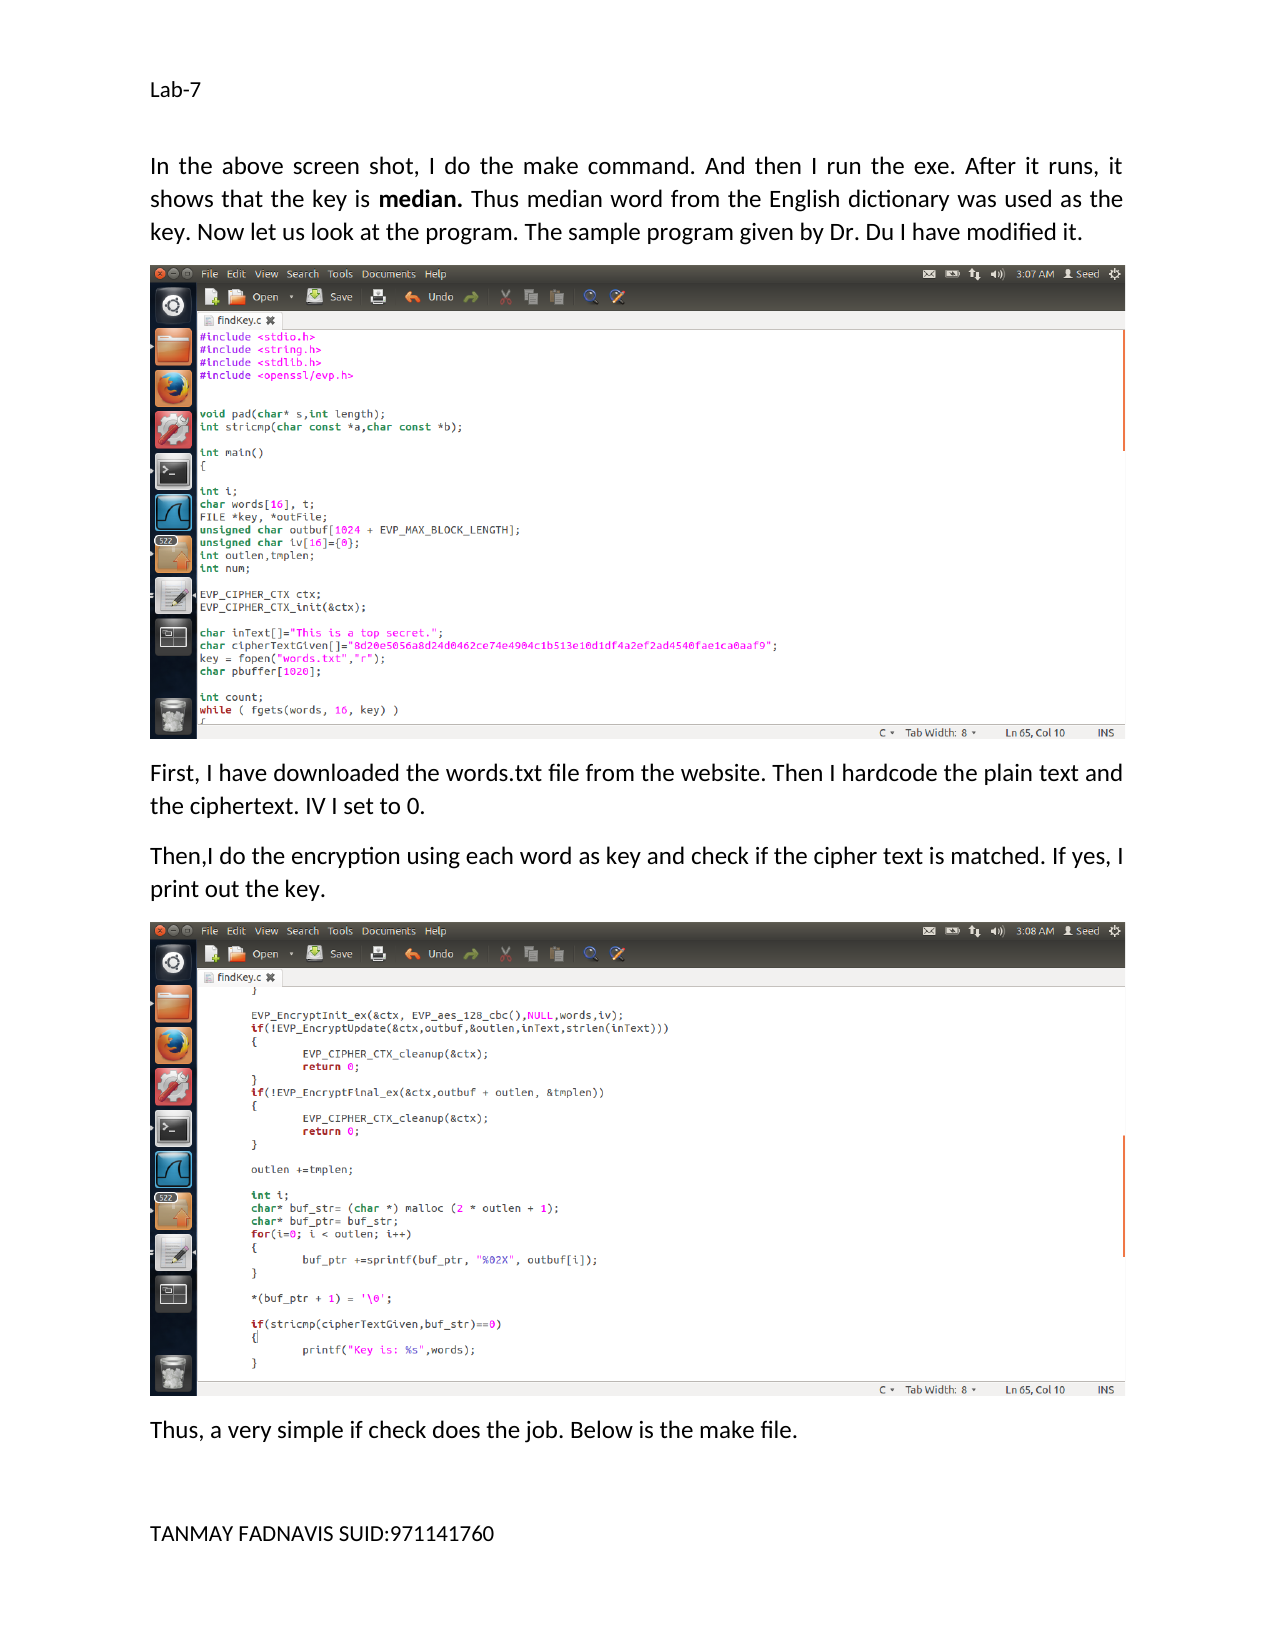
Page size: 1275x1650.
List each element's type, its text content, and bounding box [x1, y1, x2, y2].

text Thus, a very simple if check does the job. Below is the make file. [150, 1414, 1125, 1445]
text Then,I do the encryption using each word as key and check if the cipher text is matched. If yes, I print out the key. [150, 840, 1125, 903]
picture [150, 922, 1125, 1396]
text In the above screen shot, I do the make command. And then I run the exe. After it runs, it shows that the key is median. Thus median word from the English dictionary was used as the key. Now let us look at the program. The sample program given by Dr. Du I have modified it. [150, 150, 1125, 246]
picture [150, 265, 1125, 739]
text First, I have downloaded the words.txt file from the website. Then I hardcode the plain text and the ciphertext. IV I set to 0. [150, 757, 1125, 821]
